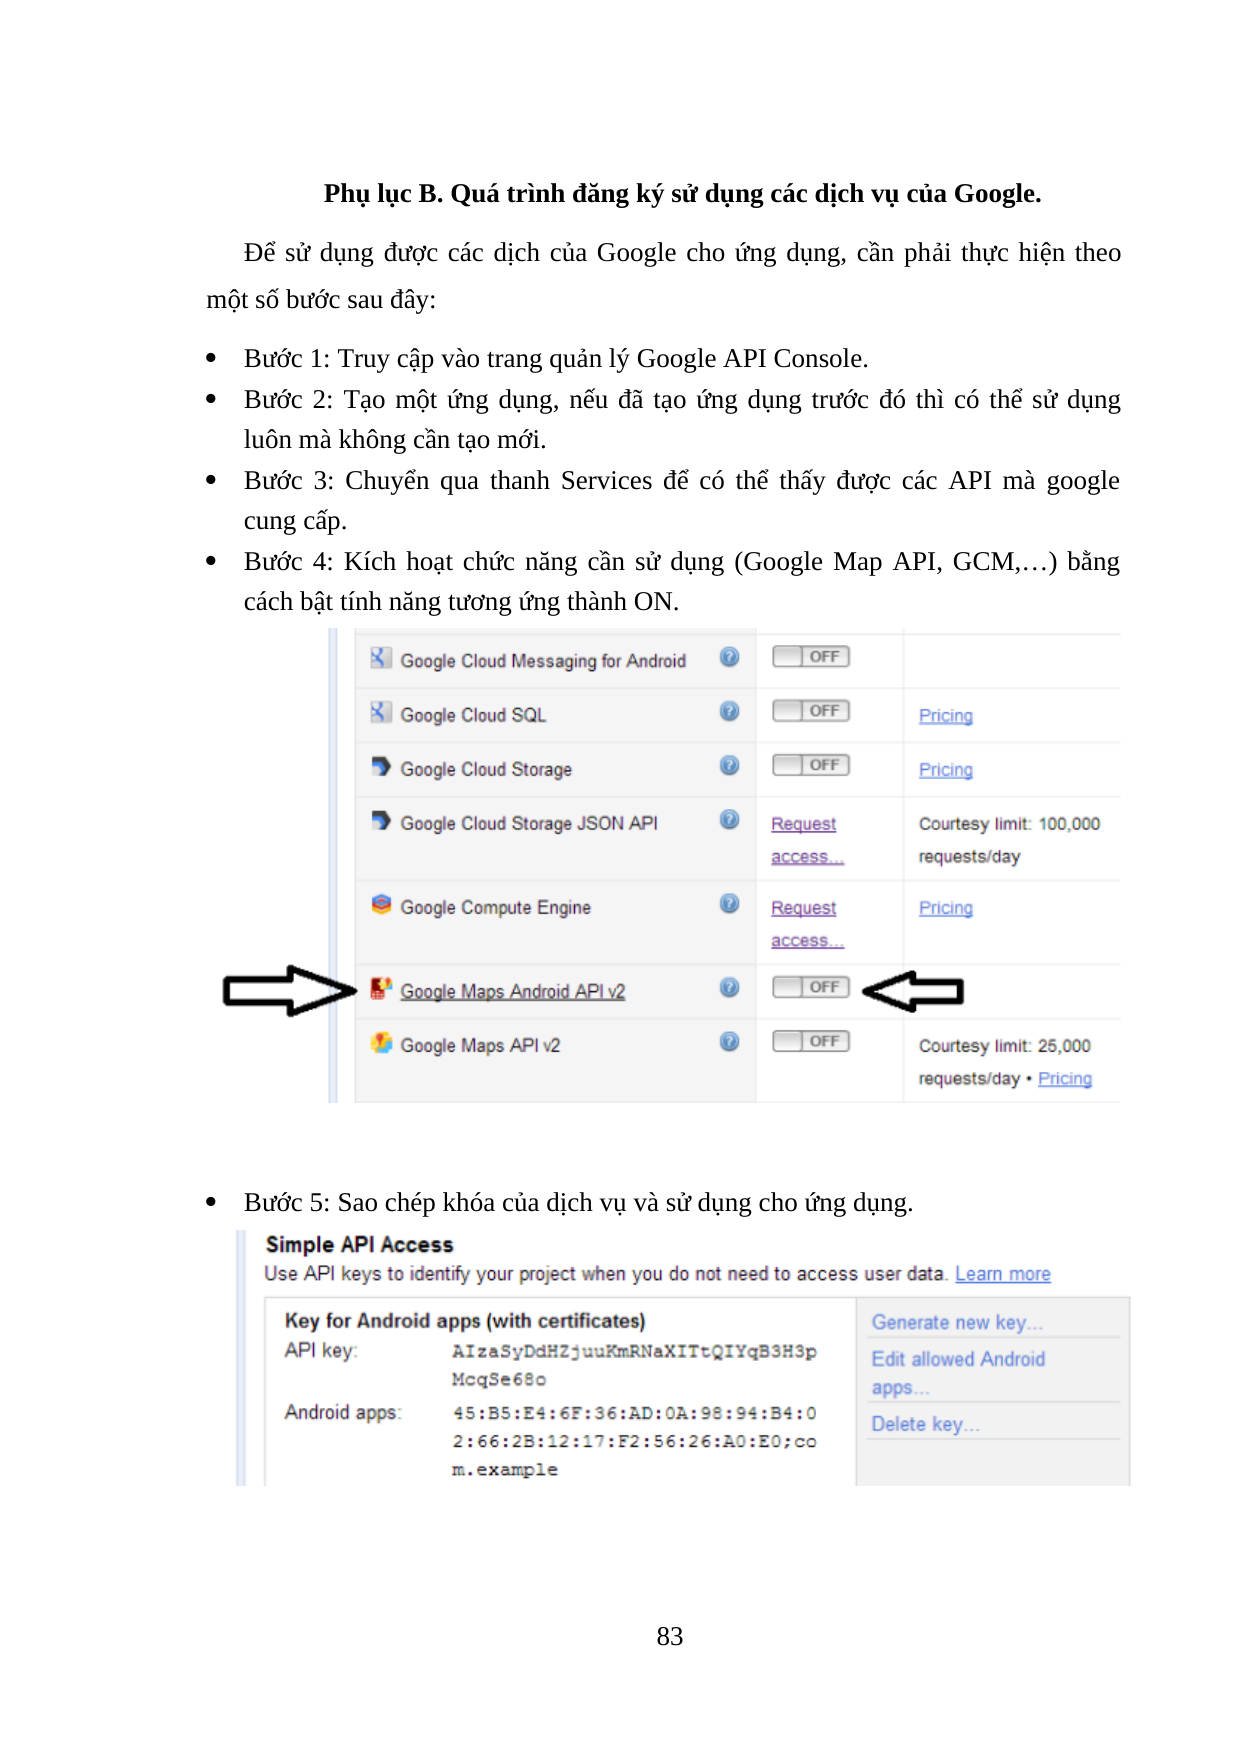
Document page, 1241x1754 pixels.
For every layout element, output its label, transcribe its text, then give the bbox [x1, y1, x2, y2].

text Phụ lục B. Quá trình đăng ký sử dụng các dịch vụ của Google. [206, 177, 1122, 208]
text Bước 2: Tạo một ứng dụng, nếu đã tạo ứng dụng trước đó thì có thể sử dụng luôn mà không cần tạo mới. [206, 383, 1122, 454]
picture [204, 628, 1121, 1103]
text Bước 3: Chuyển qua thanh Services để có thể thấy được các API mà google cung cấp. [206, 464, 1122, 535]
text Bước 1: Truy cập vào trang quản lý Google API Console. [206, 342, 1122, 373]
picture [221, 1230, 1138, 1486]
text Để sử dụng được các dịch của Google cho ứng dụng, cần phải thực hiện theo một số bước sau đây: [206, 236, 1122, 314]
text Bước 4: Kích hoạt chức năng cần sử dụng (Google Map API, GCM,…) bằng cách bật tính năng tương ứng thành ON. [206, 545, 1122, 616]
text Bước 5: Sao chép khóa của dịch vụ và sử dụng cho ứng dụng. [206, 1186, 1122, 1218]
